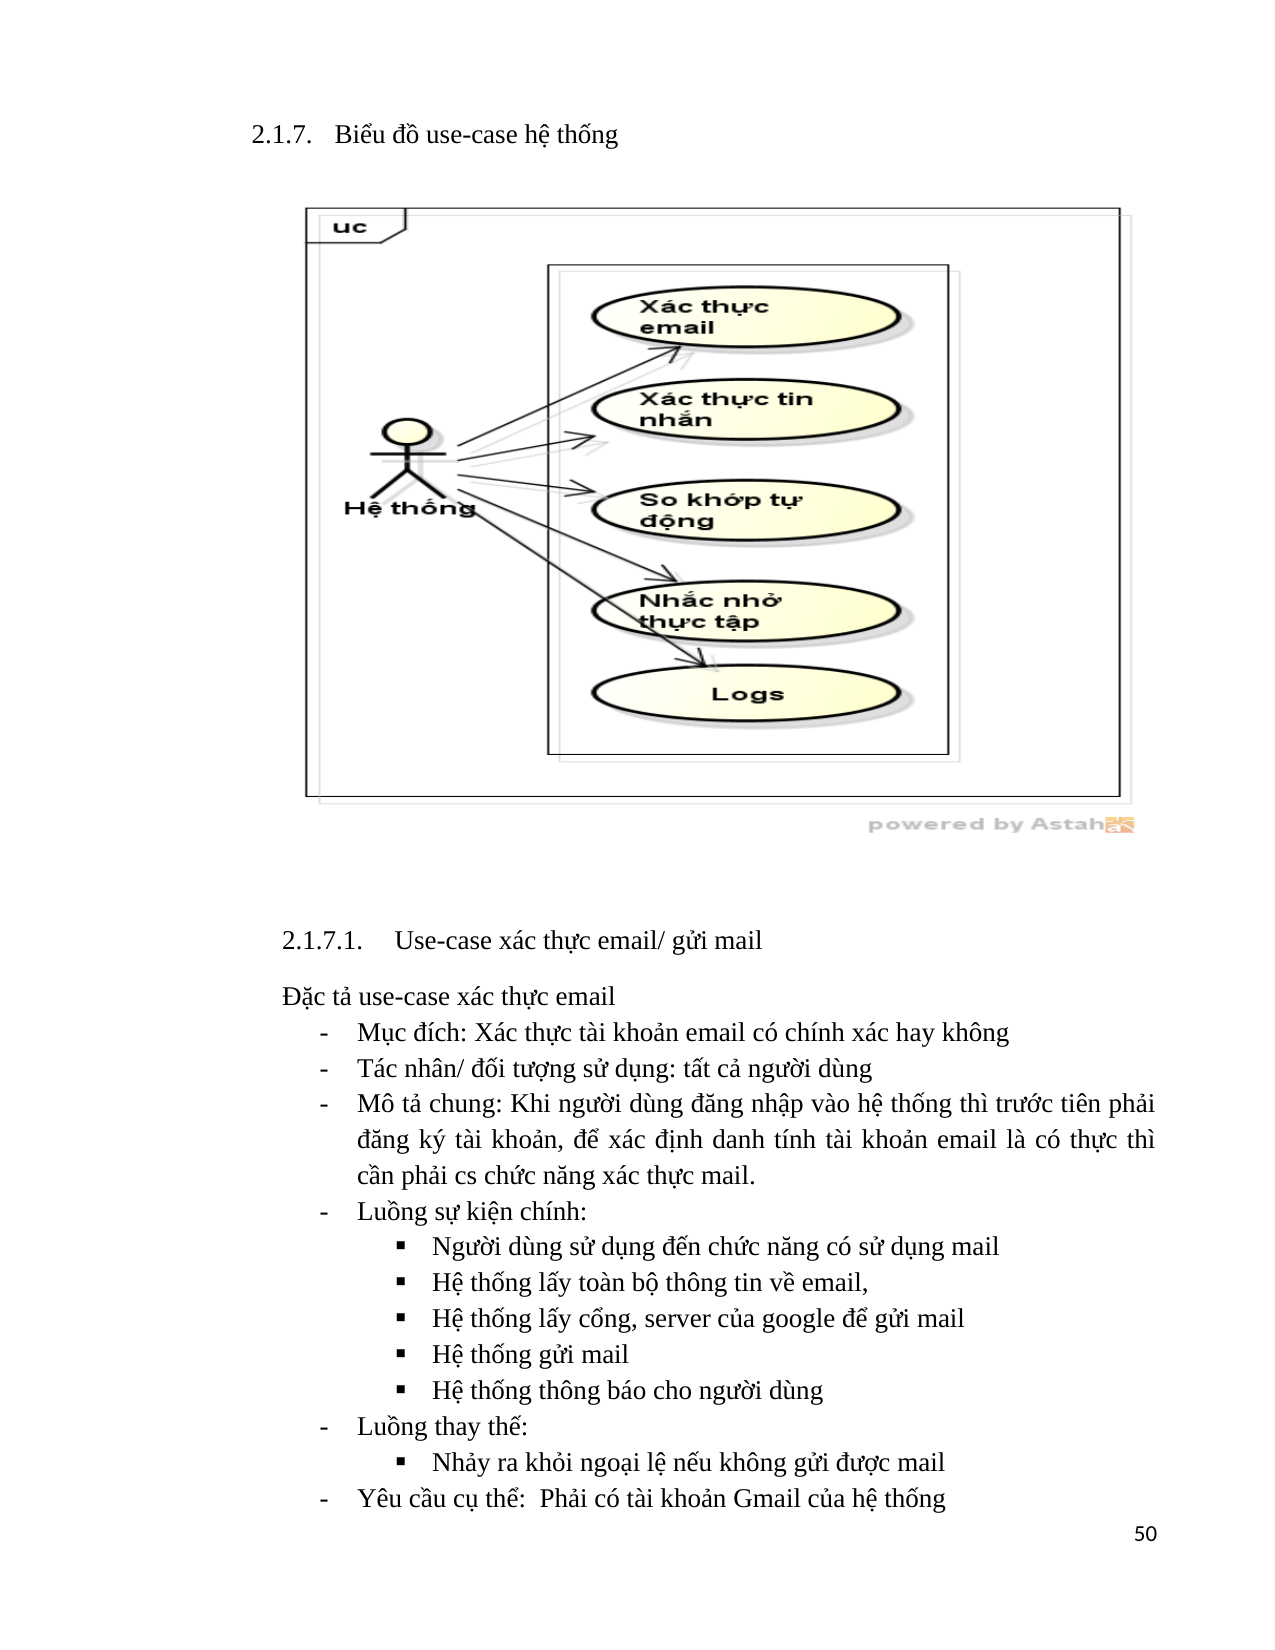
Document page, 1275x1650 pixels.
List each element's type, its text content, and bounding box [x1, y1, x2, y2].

list Tác nhân/ đối tượng sử dụng: tất cả người dùng [319, 1052, 1157, 1083]
list Biểu đồ use-case hệ thống [282, 118, 1157, 149]
picture [281, 194, 1144, 838]
list Nhảy ra khỏi ngoại lệ nếu không gửi được mail [394, 1446, 1157, 1477]
list Mô tả chung: Khi người dùng đăng nhập vào hệ thống thì trước tiên phải đăng ký tài khoản, để xác định danh tính tài khoản email là có thực thì cần phải cs chức năng xác thực mail. [319, 1087, 1157, 1190]
list Luồng thay thế: [319, 1410, 1157, 1441]
list Luồng sự kiện chính: [319, 1195, 1157, 1226]
list Người dùng sử dụng đến chức năng có sử dụng mail [394, 1230, 1157, 1262]
list Hệ thống gửi mail [394, 1338, 1157, 1369]
text Đặc tả use-case xác thực email [282, 980, 1157, 1011]
list Hệ thống thông báo cho người dùng [394, 1374, 1157, 1405]
list Mục đích: Xác thực tài khoản email có chính xác hay không [319, 1016, 1157, 1047]
list Use-case xác thực email/ gửi mail [282, 924, 1157, 955]
list Hệ thống lấy cổng, server của google để gửi mail [394, 1302, 1157, 1333]
list Hệ thống lấy toàn bộ thông tin về email, [394, 1266, 1157, 1298]
list Yêu cầu cụ thể: Phải có tài khoản Gmail của hệ thống [319, 1482, 1157, 1513]
